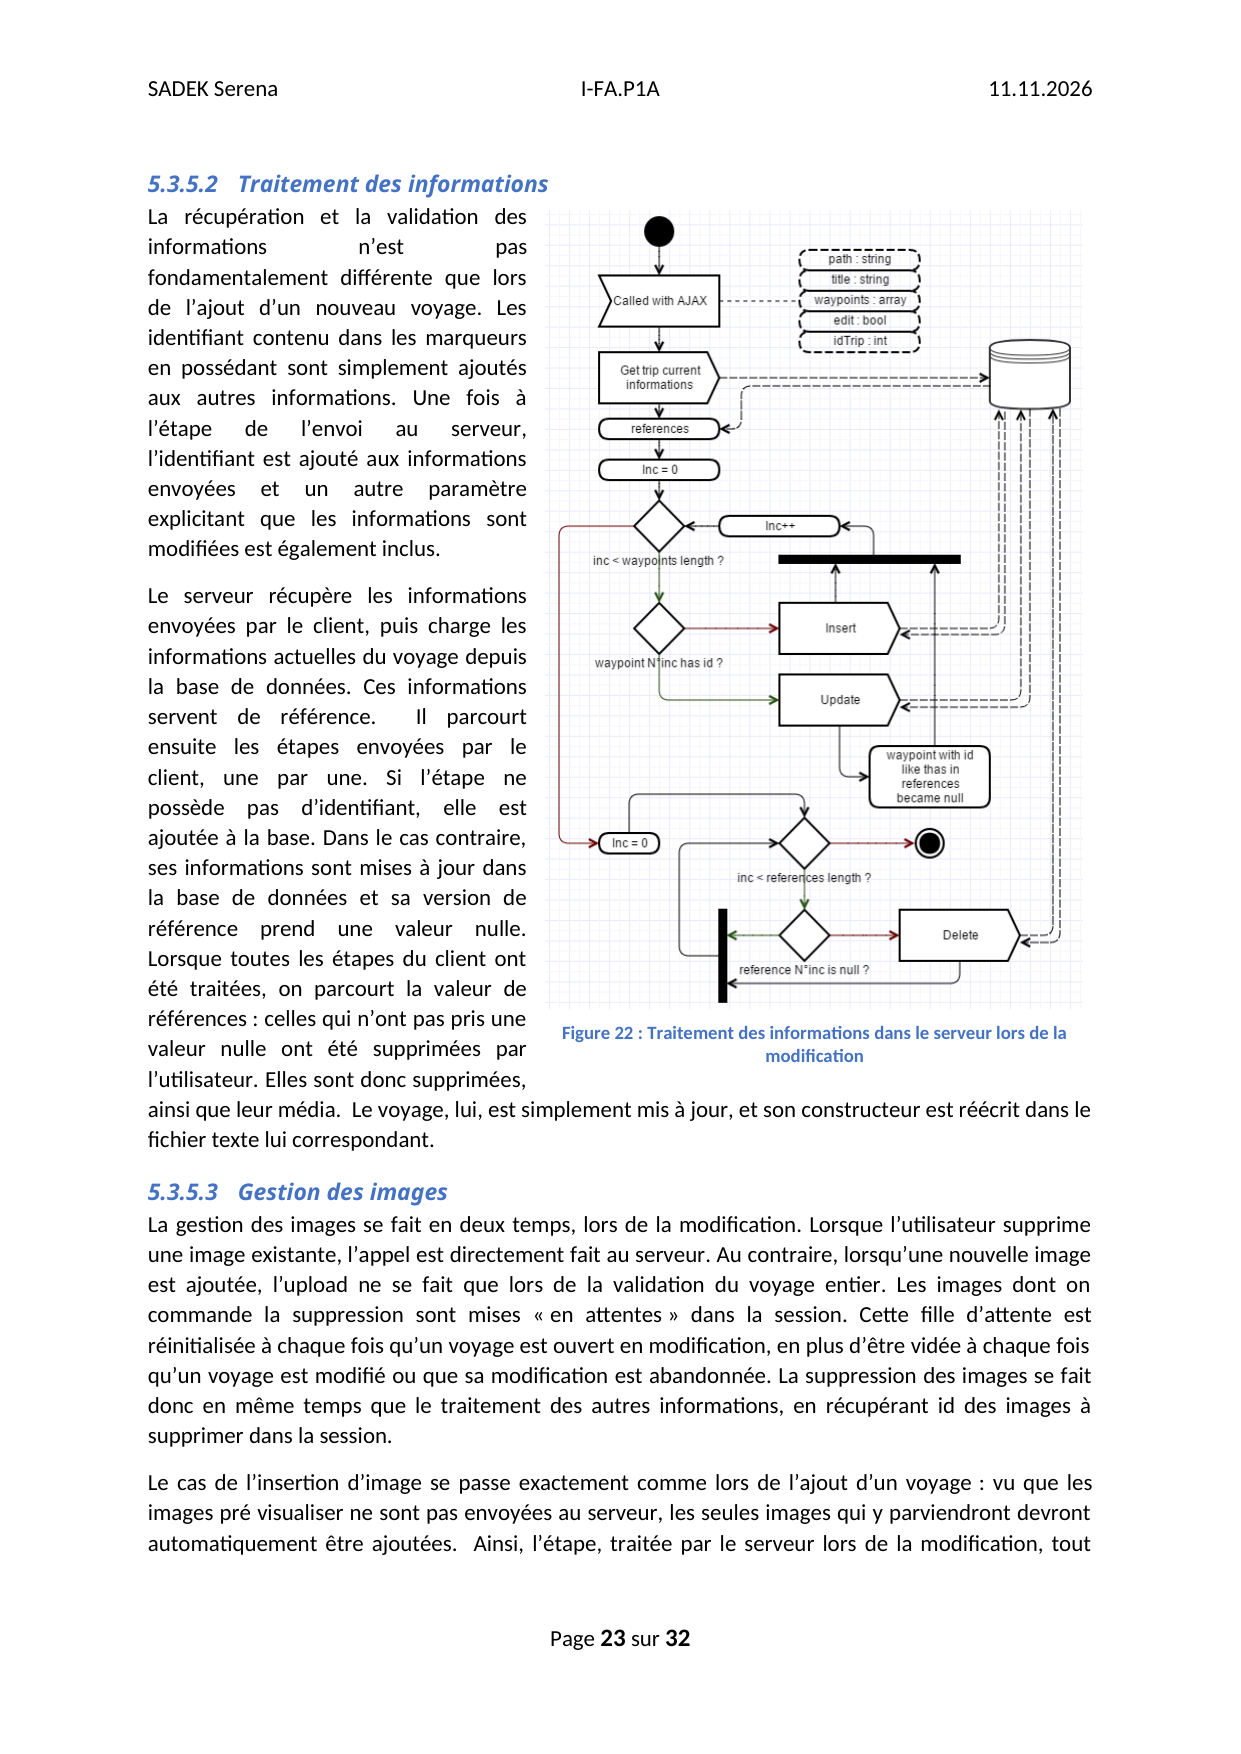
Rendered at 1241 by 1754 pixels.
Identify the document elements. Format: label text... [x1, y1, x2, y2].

text Le serveur récupère les informations envoyées par le client, puis charge les informations actuelles du voyage depuis la base de données. Ces informations servent de référence. Il parcourt ensuite les étapes envoyées par le client, une par une. Si l’étape ne possède pas d’identifiant, elle est ajoutée à la base. Dans le cas contraire, ses informations sont mises à jour dans la base de données et sa version de référence prend une valeur nulle. Lorsque toutes les étapes du client ont été traitées, on parcourt la valeur de références : celles qui n’ont pas pris une valeur nulle ont été supprimées par l’utilisateur. Elles sont donc supprimées, ainsi que leur média. Le voyage, lui, est simplement mis à jour, et son constructeur est réécrit dans le fichier texte lui correspondant. [148, 581, 1093, 1153]
subtitle Gestion des images [148, 1176, 1093, 1207]
text La récupération et la validation des informations n’est pas fondamentalement différente que lors de l’ajout d’un nouveau voyage. Les identifiant contenu dans les marqueurs en possédant sont simplement ajoutés aux autres informations. Une fois à l’étape de l’envoi au serveur, l’identifiant est ajouté aux informations envoyées et un autre paramètre explicitant que les informations sont modifiées est également inclus. [148, 202, 1093, 562]
text La gestion des images se fait en deux temps, lors de la modification. Lorsque l’utilisateur supprime une image existante, l’appel est directement fait au serveur. Au contraire, lorsqu’une nouvelle image est ajoutée, l’upload ne se fait que lors de la validation du voyage entier. Les images dont on commande la suppression sont mises « en attentes » dans la session. Cette fille d’attente est réinitialisée à chaque fois qu’un voyage est ouvert en modification, en plus d’être vidée à chaque fois qu’un voyage est modifié ou que sa modification est abandonnée. La suppression des images se fait donc en même temps que le traitement des autres informations, en récupérant id des images à supprimer dans la session. [148, 1210, 1093, 1449]
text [148, 1468, 1093, 1557]
picture [545, 210, 1083, 1009]
subtitle Traitement des informations [148, 168, 1093, 200]
